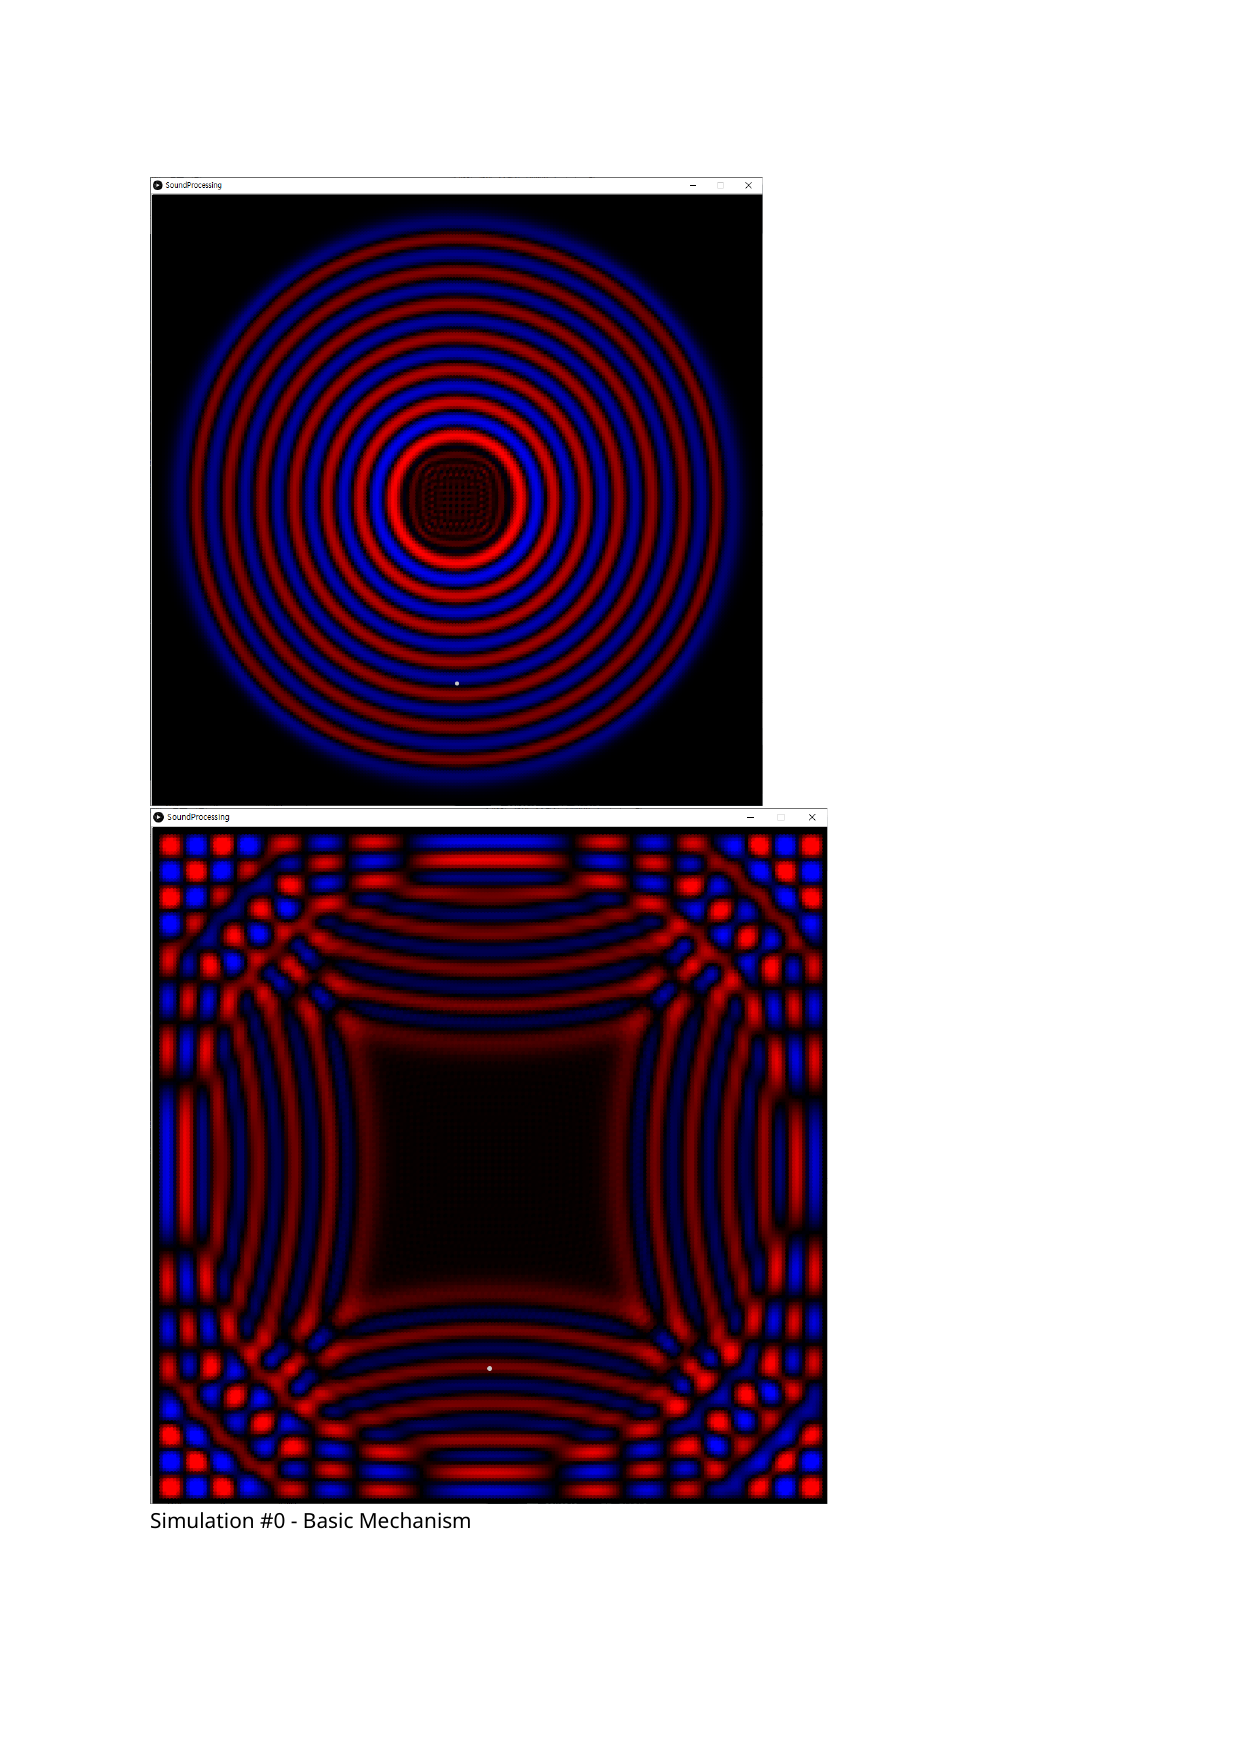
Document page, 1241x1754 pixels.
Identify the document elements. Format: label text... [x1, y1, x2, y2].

picture [150, 808, 828, 1504]
text Simulation #0 - Basic Mechanism [150, 1506, 1090, 1534]
picture [150, 177, 763, 806]
